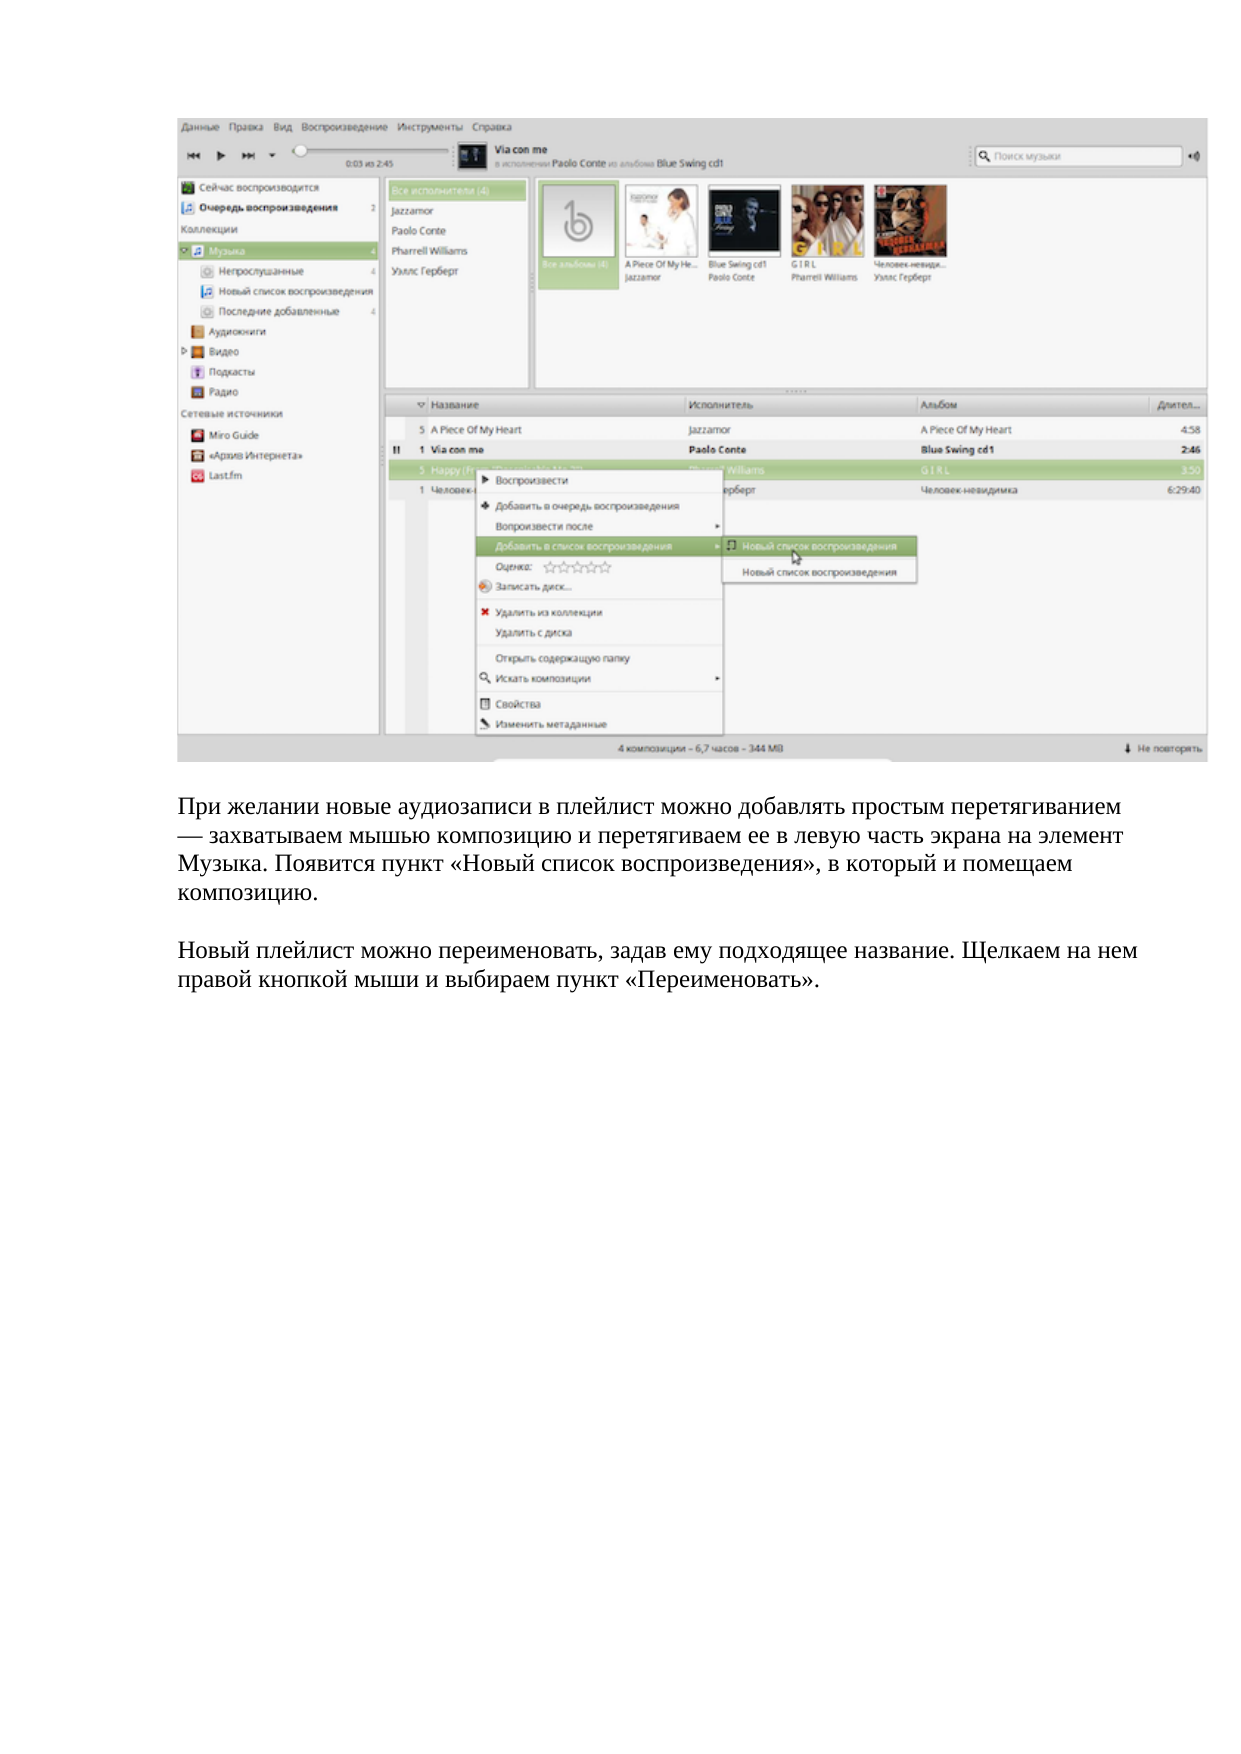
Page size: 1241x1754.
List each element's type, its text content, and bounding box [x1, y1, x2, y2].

text Новый плейлист можно переименовать, задав ему подходящее название. Щелкаем на нем правой кнопкой мыши и выбираем пункт «Переименовать». [177, 935, 1152, 993]
text При желании новые аудиозаписи в плейлист можно добавлять простым перетягиванием — захватываем мышью композицию и перетягиваем ее в левую часть экрана на элемент Музыка. Появится пункт «Новый список воспроизведения», в который и помещаем композицию. [177, 791, 1152, 906]
picture [177, 118, 1209, 762]
